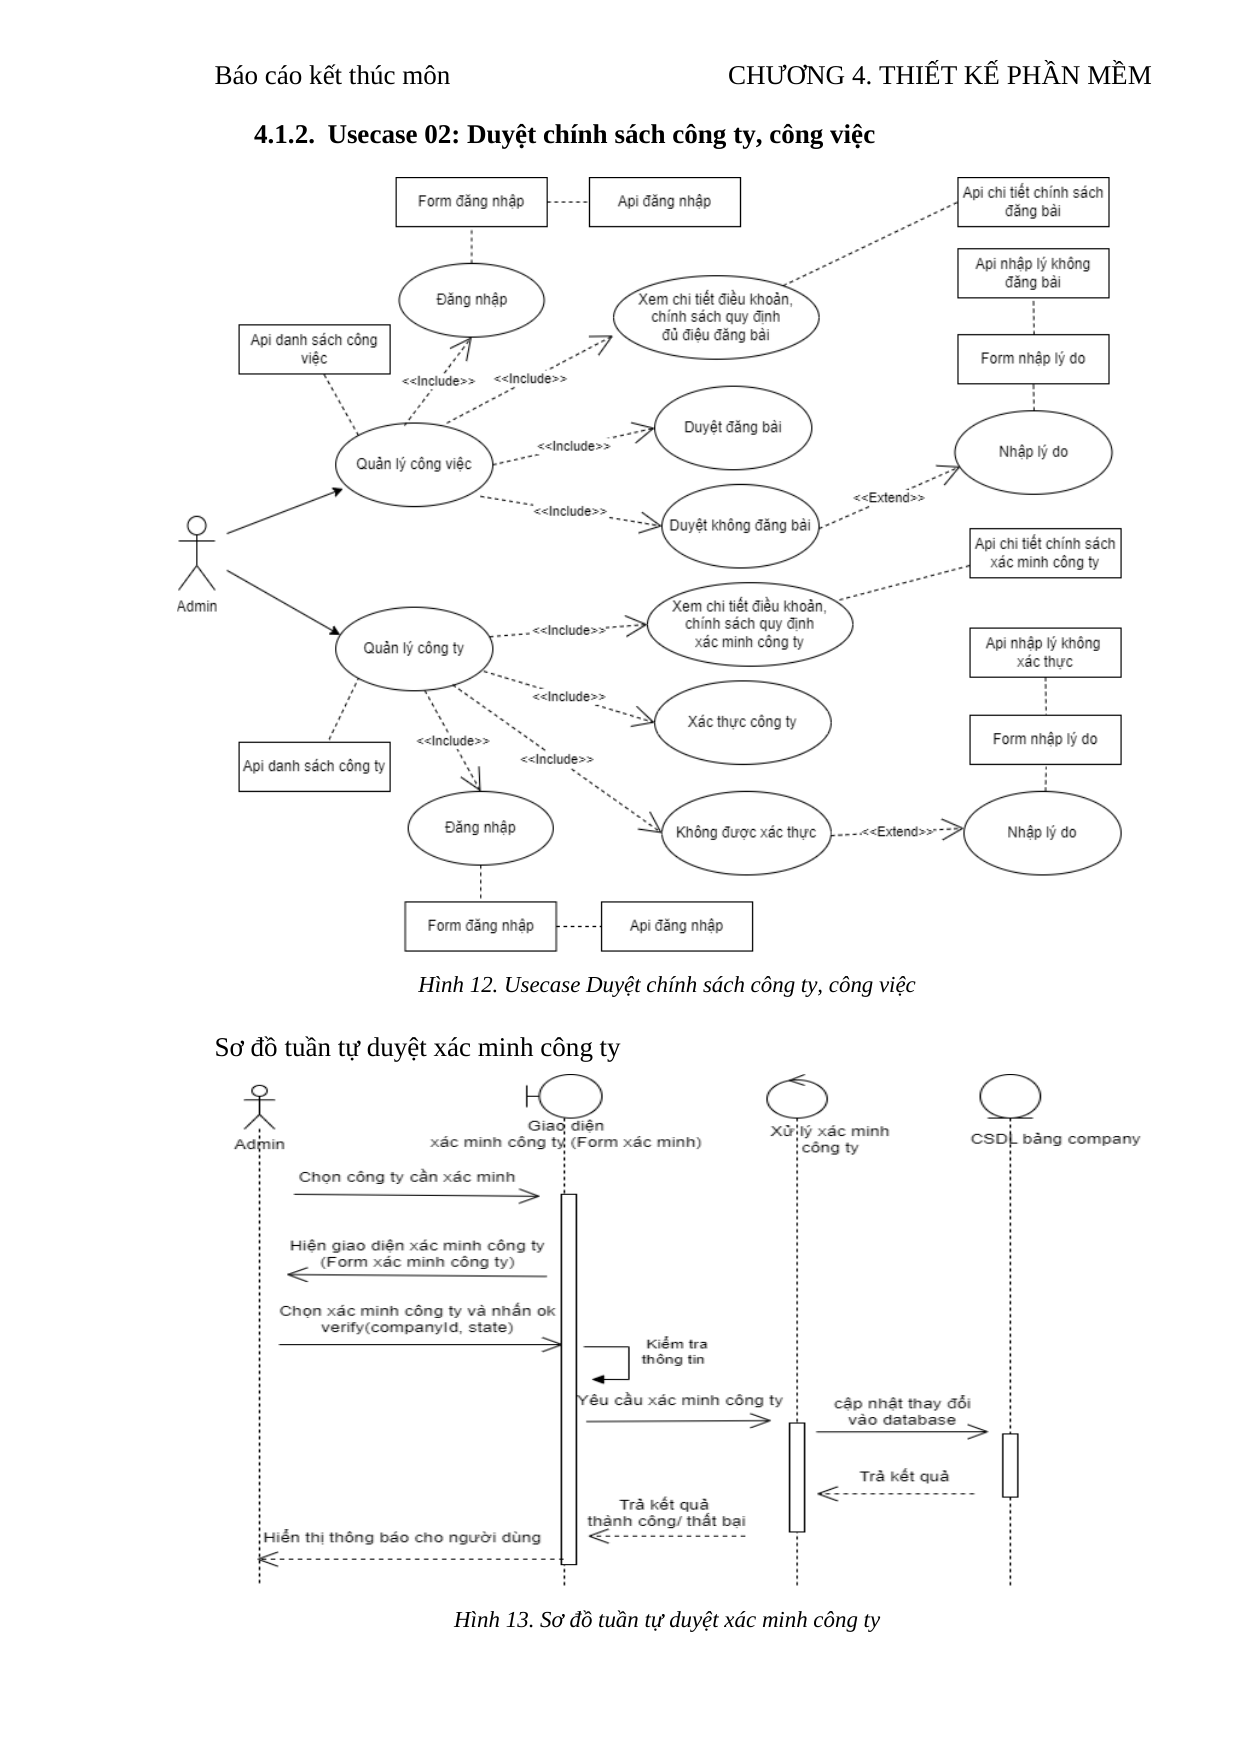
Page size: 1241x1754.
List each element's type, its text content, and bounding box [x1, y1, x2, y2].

picture [214, 1074, 1160, 1587]
text Sơ đồ tuần tự duyệt xác minh công ty [177, 1031, 1122, 1062]
picture [177, 177, 1123, 953]
text Hình 13. Sơ đồ tuần tự duyệt xác minh công ty [177, 1606, 1122, 1632]
text Hình 12. Usecase Duyệt chính sách công ty, công việc [177, 971, 1122, 998]
subtitle Usecase 02: Duyệt chính sách công ty, công việc [254, 118, 1122, 149]
